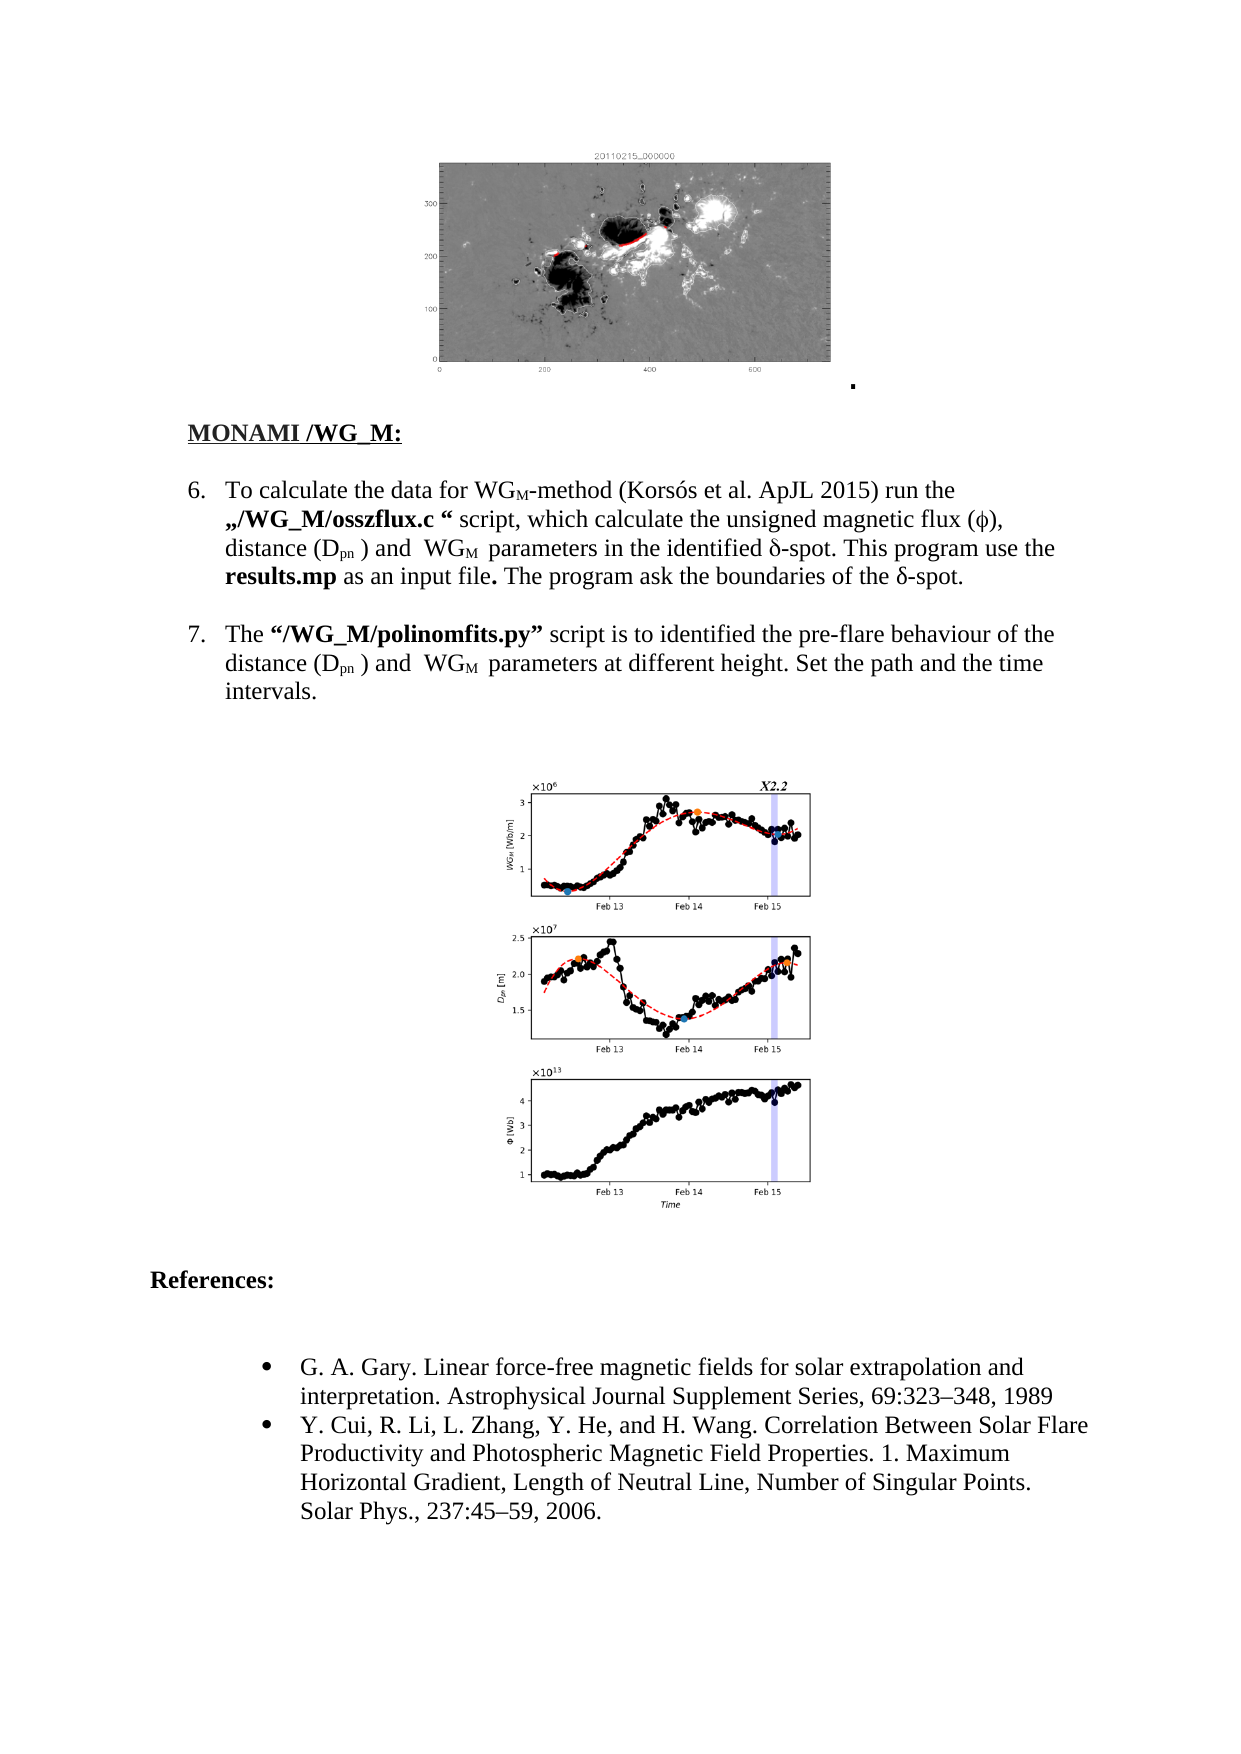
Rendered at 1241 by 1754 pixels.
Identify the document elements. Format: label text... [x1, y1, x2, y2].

text MONAMI /WG_M: [150, 418, 1090, 446]
list G. A. Gary. Linear force-free magnetic fields for solar extrapolation and interpretation. Astrophysical Journal Supplement Series, 69:323–348, 1989 [262, 1352, 1090, 1410]
text References: [150, 1266, 1090, 1294]
list To calculate the data for WGM-method (Korsós et al. ApJL 2015) run the „/WG_M/osszflux.c “ script, which calculate the unsigned magnetic flux (), distance (Dpn ) and WGM parameters in the identified -spot. This program use the results.mp as an input file. The program ask the boundaries of the δ-spot. [187, 475, 1090, 590]
list Y. Cui, R. Li, L. Zhang, Y. He, and H. Wang. Correlation Between Solar Flare Productivity and Photospheric Magnetic Field Properties. 1. Maximum Horizontal Gradient, Length of Neutral Line, Number of Singular Points. Solar Phys., 237:45–59, 2006. [262, 1439, 1090, 1554]
picture [385, 150, 856, 389]
picture [486, 733, 846, 1237]
list The “/WG_M/polinomfits.py” script is to identified the pre-flare behaviour of the distance (Dpn ) and WGM parameters at different height. Set the path and the time intervals. [187, 619, 1090, 705]
